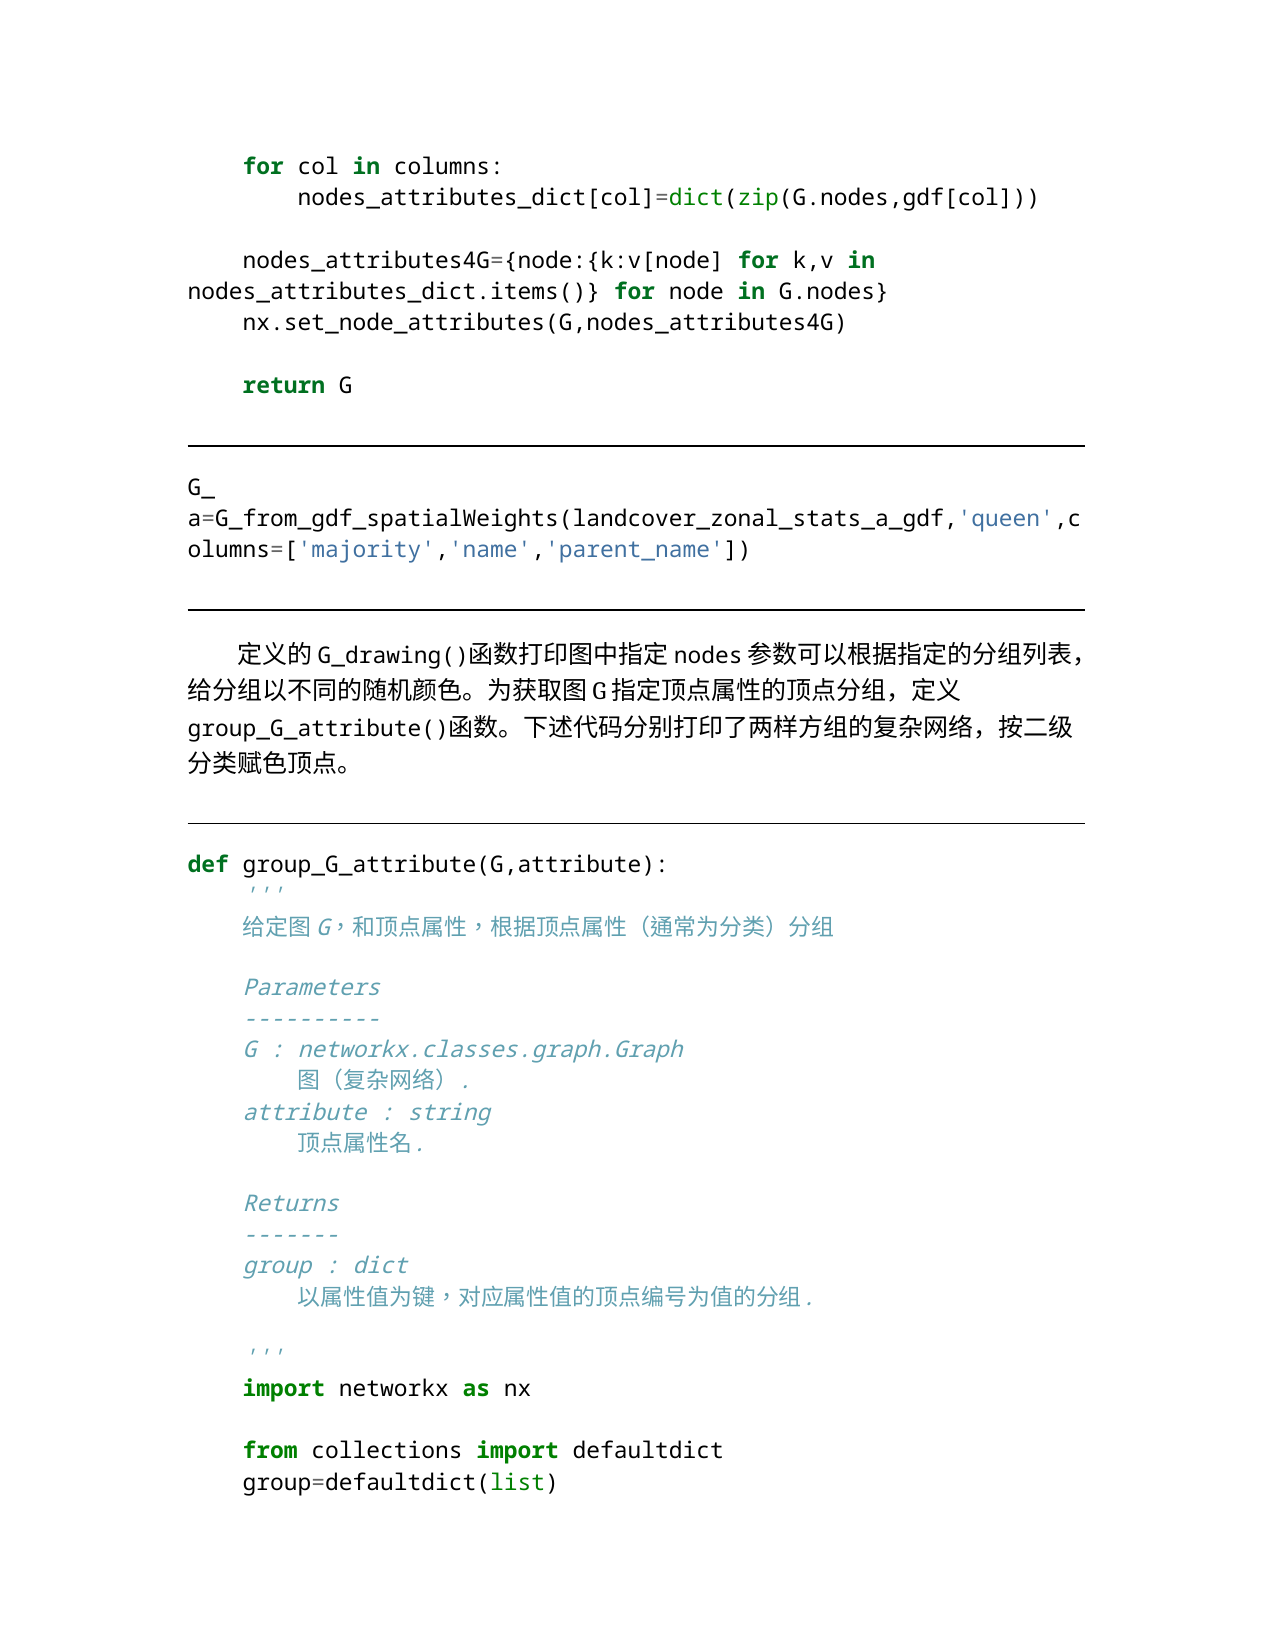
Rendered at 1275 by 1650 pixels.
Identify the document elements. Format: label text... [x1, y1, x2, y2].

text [187, 848, 1087, 1497]
text G_a=G_from_gdf_spatialWeights(landcover_zonal_stats_a_gdf,'queen',columns=['majority','name','parent_name']) [187, 470, 1087, 564]
text 定义的G_drawing()函数打印图中指定nodes参数可以根据指定的分组列表，给分组以不同的随机颜色。为获取图G指定顶点属性的顶点分组，定义group_G_attribute()函数。下述代码分别打印了两样方组的复杂网络，按二级分类赋色顶点。 [187, 634, 1087, 779]
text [187, 150, 1087, 400]
